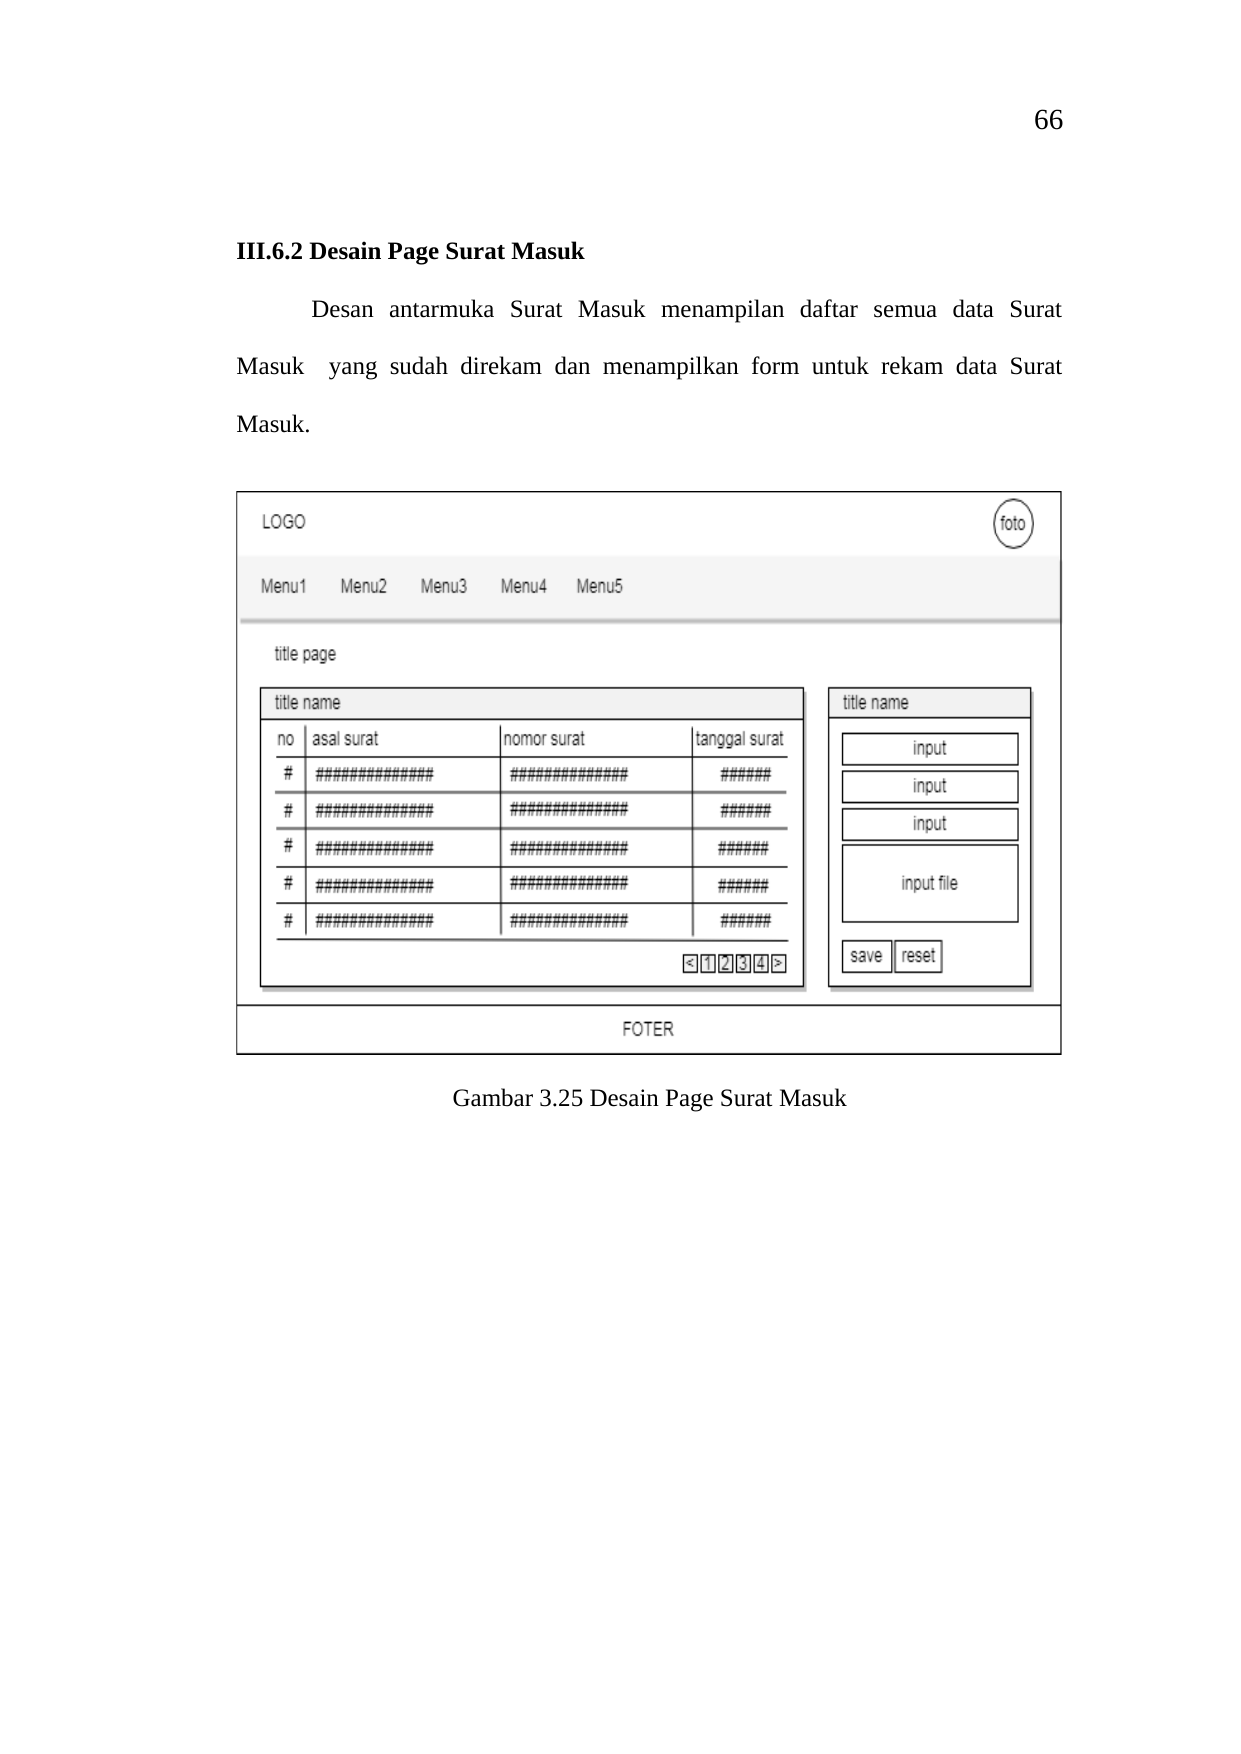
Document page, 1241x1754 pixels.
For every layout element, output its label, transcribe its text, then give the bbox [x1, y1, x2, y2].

text Desan antarmuka Surat Masuk menampilan daftar semua data Surat Masuk yang sudah direkam dan menampilkan form untuk rekam data Surat Masuk. [236, 294, 1063, 437]
text Gambar 3.25 Desain Page Surat Masuk [236, 1083, 1063, 1112]
subtitle Desain Page Surat Masuk [236, 236, 1063, 265]
picture [236, 491, 1063, 1055]
